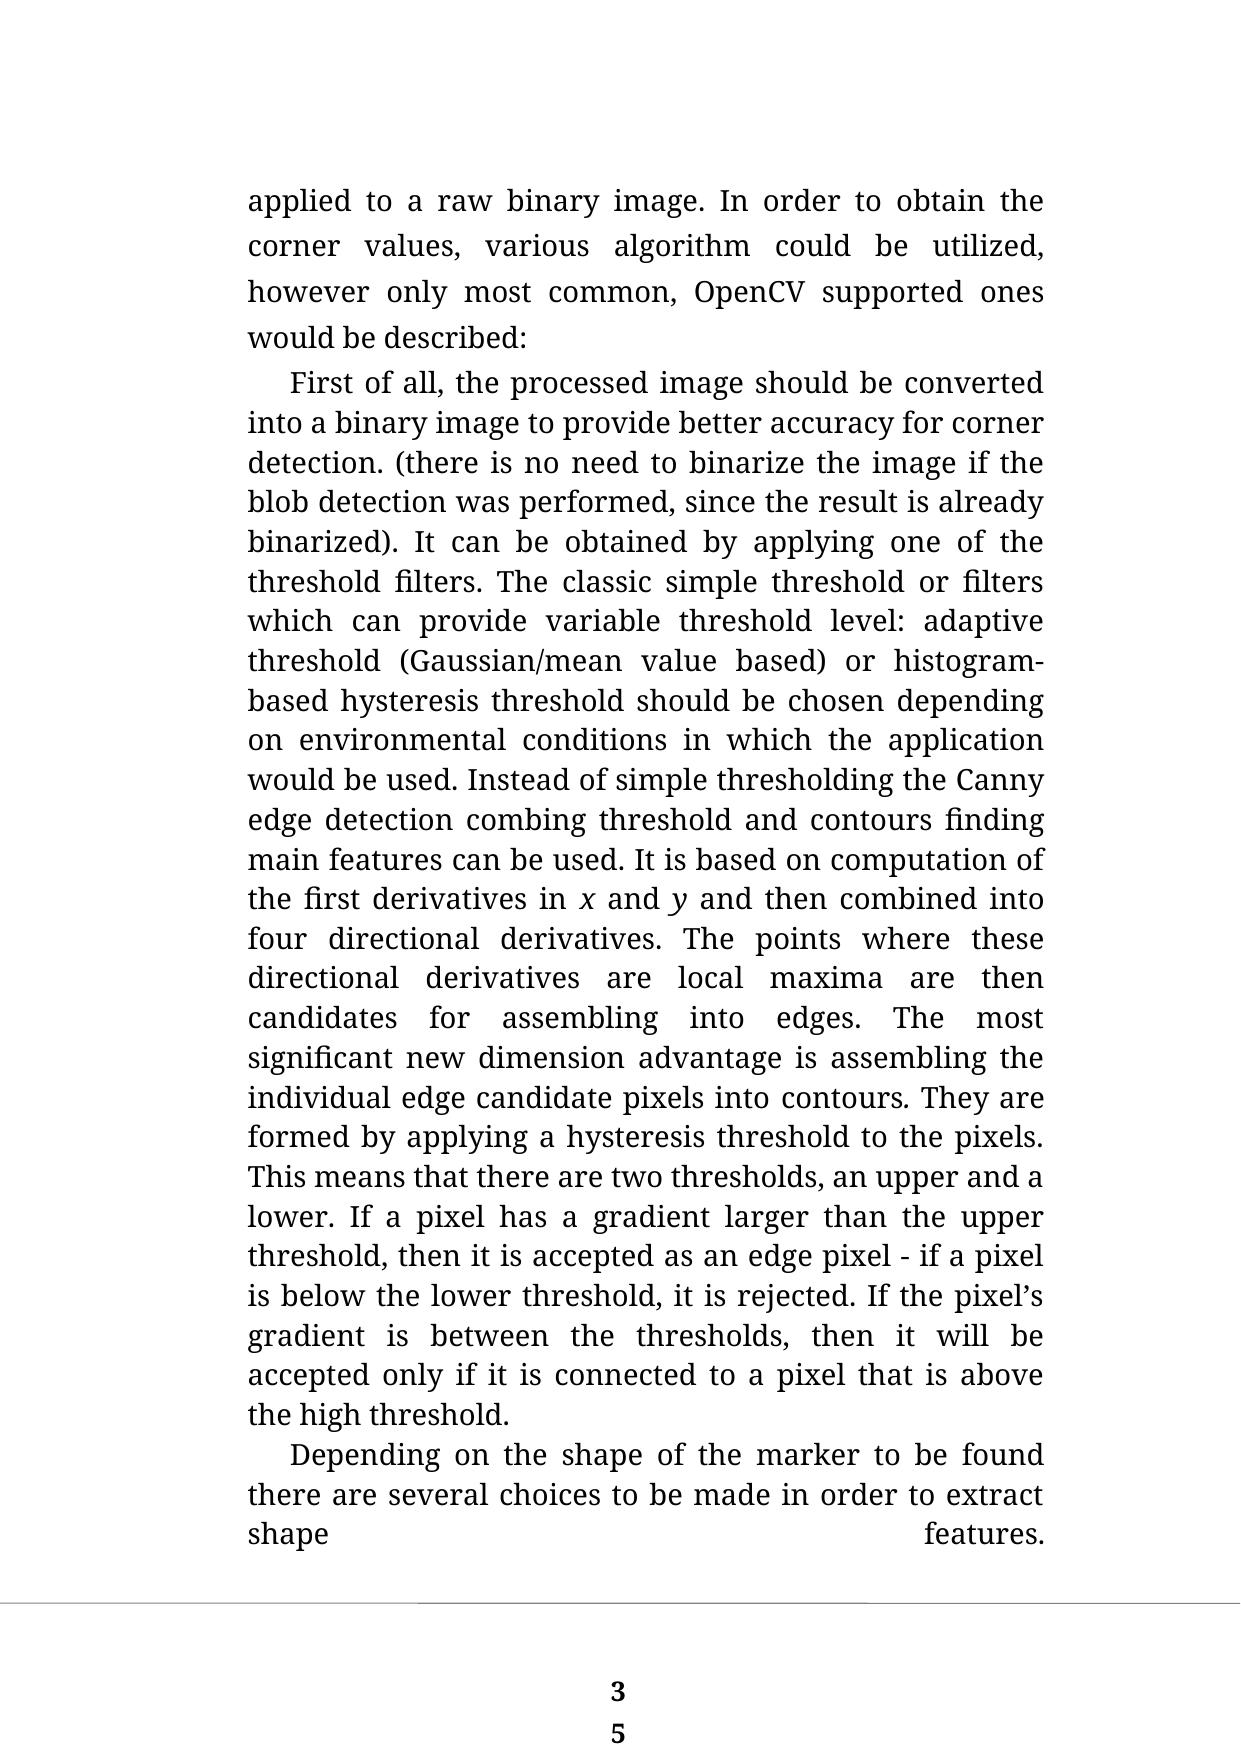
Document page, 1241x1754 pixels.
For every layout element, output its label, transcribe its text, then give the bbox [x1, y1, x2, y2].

text First of all, the processed image should be converted into a binary image to provide better accuracy for corner detection. (there is no need to binarize the image if the blob detection was performed, since the result is already binarized). It can be obtained by applying one of the threshold filters. The classic simple threshold or filters which can provide variable threshold level: adaptive threshold (Gaussian/mean value based) or histogram-based hysteresis threshold should be chosen depending on environmental conditions in which the application would be used. Instead of simple thresholding the Canny edge detection combing threshold and contours finding main features can be used. It is based on computation of the first derivatives in x and y and then combined into four directional derivatives. The points where these directional derivatives are local maxima are then candidates for assembling into edges. The most significant new dimension advantage is assembling the individual edge candidate pixels into contours. They are formed by applying a hysteresis threshold to the pixels. This means that there are two thresholds, an upper and a lower. If a pixel has a gradient larger than the upper threshold, then it is accepted as an edge pixel - if a pixel is below the lower threshold, it is rejected. If the pixel’s gradient is between the thresholds, then it will be accepted only if it is connected to a pixel that is above the high threshold. [247, 362, 1045, 1434]
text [247, 180, 1045, 357]
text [247, 1434, 1045, 1553]
